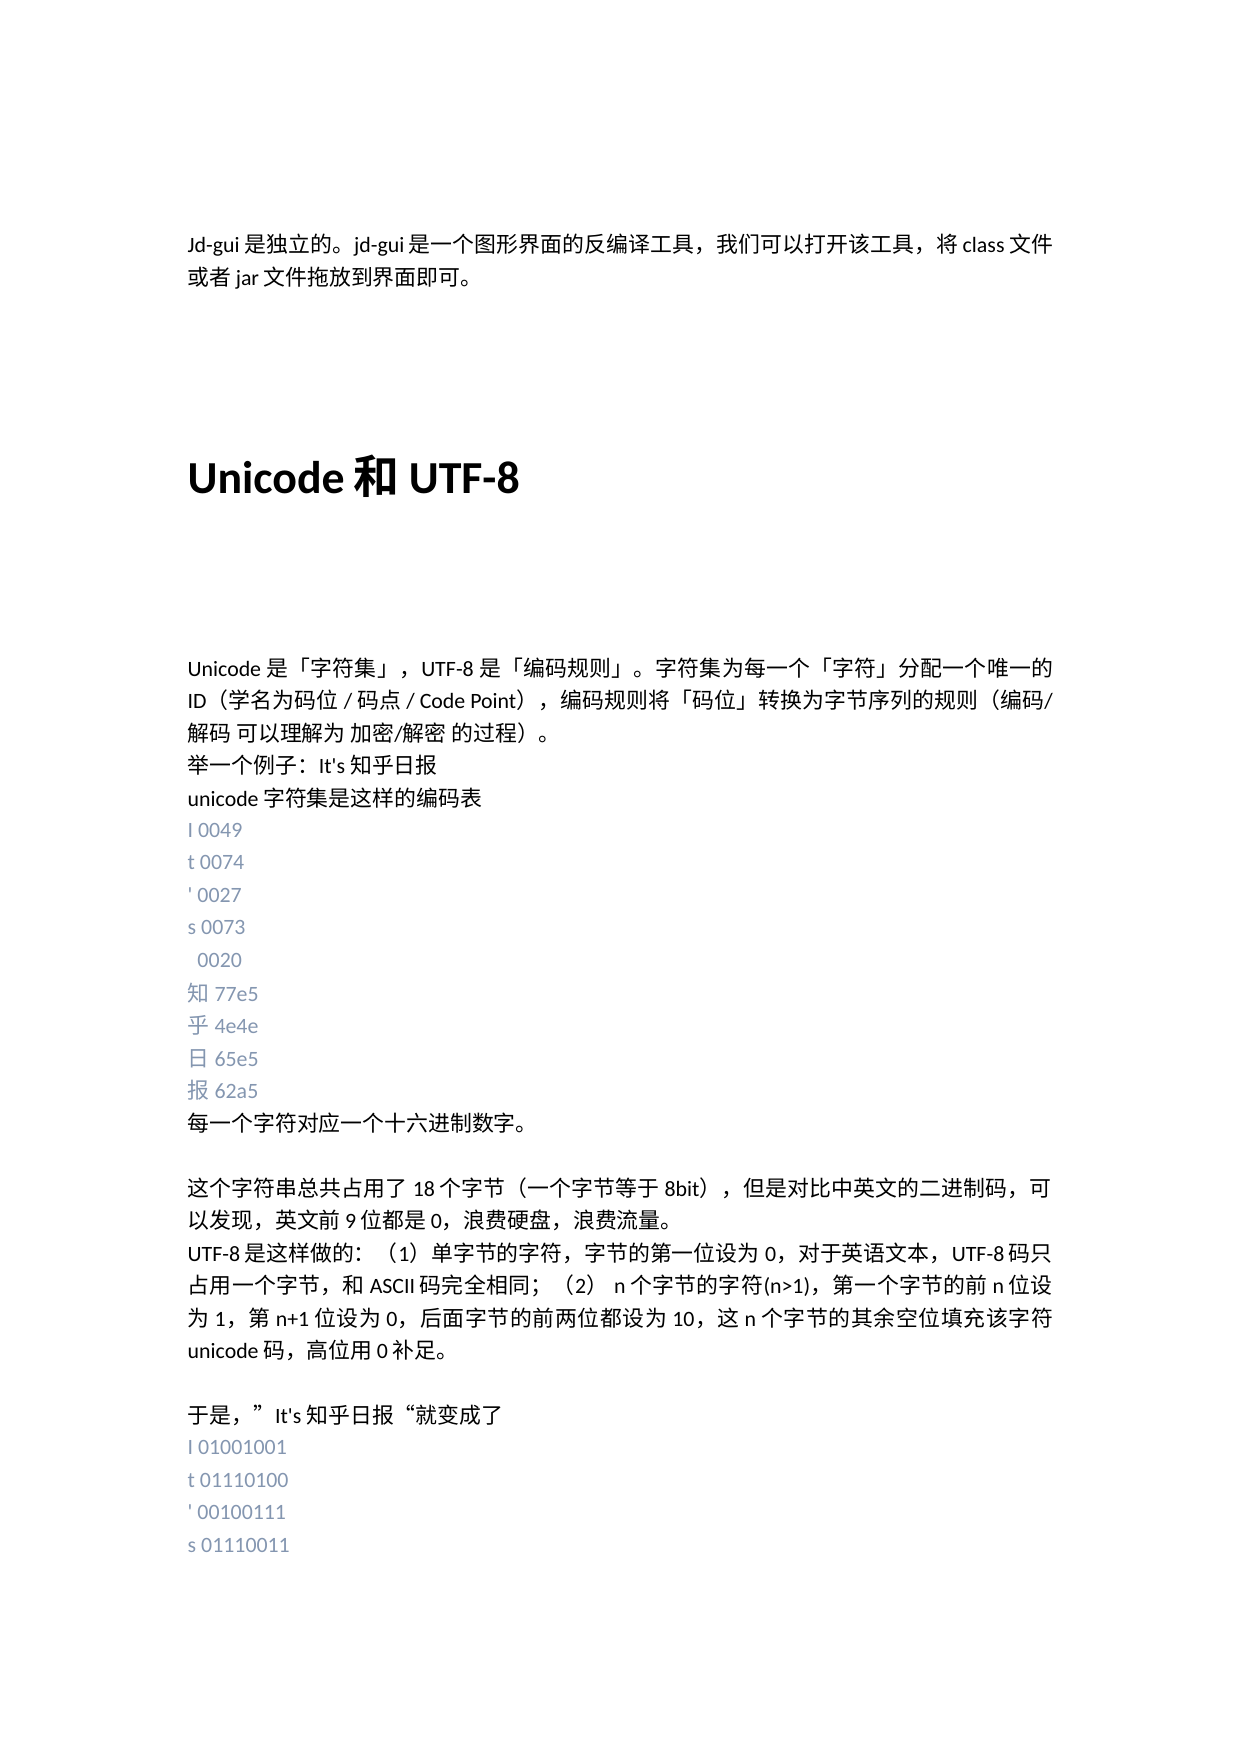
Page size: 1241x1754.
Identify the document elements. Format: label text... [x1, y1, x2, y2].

text unicode字符集是这样的编码表 [187, 780, 1053, 813]
text I 0049 [187, 813, 1053, 845]
text 举一个例子：It's 知乎日报 [187, 748, 1053, 780]
text I 01001001 [187, 1430, 1053, 1463]
text ' 00100111 [187, 1495, 1053, 1528]
text 日 65e5 [187, 1040, 1053, 1073]
text 0020 [187, 943, 1053, 975]
text 这个字符串总共占用了18个字节（一个字节等于8bit），但是对比中英文的二进制码，可以发现，英文前9位都是0，浪费硬盘，浪费流量。 [187, 1170, 1053, 1235]
text Jd-gui是独立的。jd-gui是一个图形界面的反编译工具，我们可以打开该工具，将class文件或者jar文件拖放到界面即可。 [187, 227, 1053, 292]
text s 0073 [187, 910, 1053, 943]
text 报 62a5 [187, 1073, 1053, 1105]
text 知 77e5 [187, 975, 1053, 1008]
text 每一个字符对应一个十六进制数字。 [187, 1105, 1053, 1138]
text t 01110100 [187, 1463, 1053, 1495]
subtitle Unicode和UTF-8 [187, 425, 1053, 522]
text UTF-8是这样做的：（1）单字节的字符，字节的第一位设为0，对于英语文本，UTF-8码只占用一个字节，和ASCII码完全相同；（2） n个字节的字符(n>1)，第一个字节的前n位设为1，第n+1位设为0，后面字节的前两位都设为10，这n个字节的其余空位填充该字符unicode码，高位用0补足。 [187, 1235, 1053, 1365]
text 于是，”It's 知乎日报“就变成了 [187, 1398, 1053, 1430]
text 乎 4e4e [187, 1008, 1053, 1040]
text s 01110011 [187, 1528, 1053, 1560]
text t 0074 [187, 845, 1053, 878]
text Unicode 是「字符集」，UTF-8 是「编码规则」。字符集为每一个「字符」分配一个唯一的 ID（学名为码位 / 码点 / Code Point），编码规则将「码位」转换为字节序列的规则（编码/解码 可以理解为 加密/解密 的过程）。 [187, 650, 1053, 748]
text ' 0027 [187, 878, 1053, 910]
